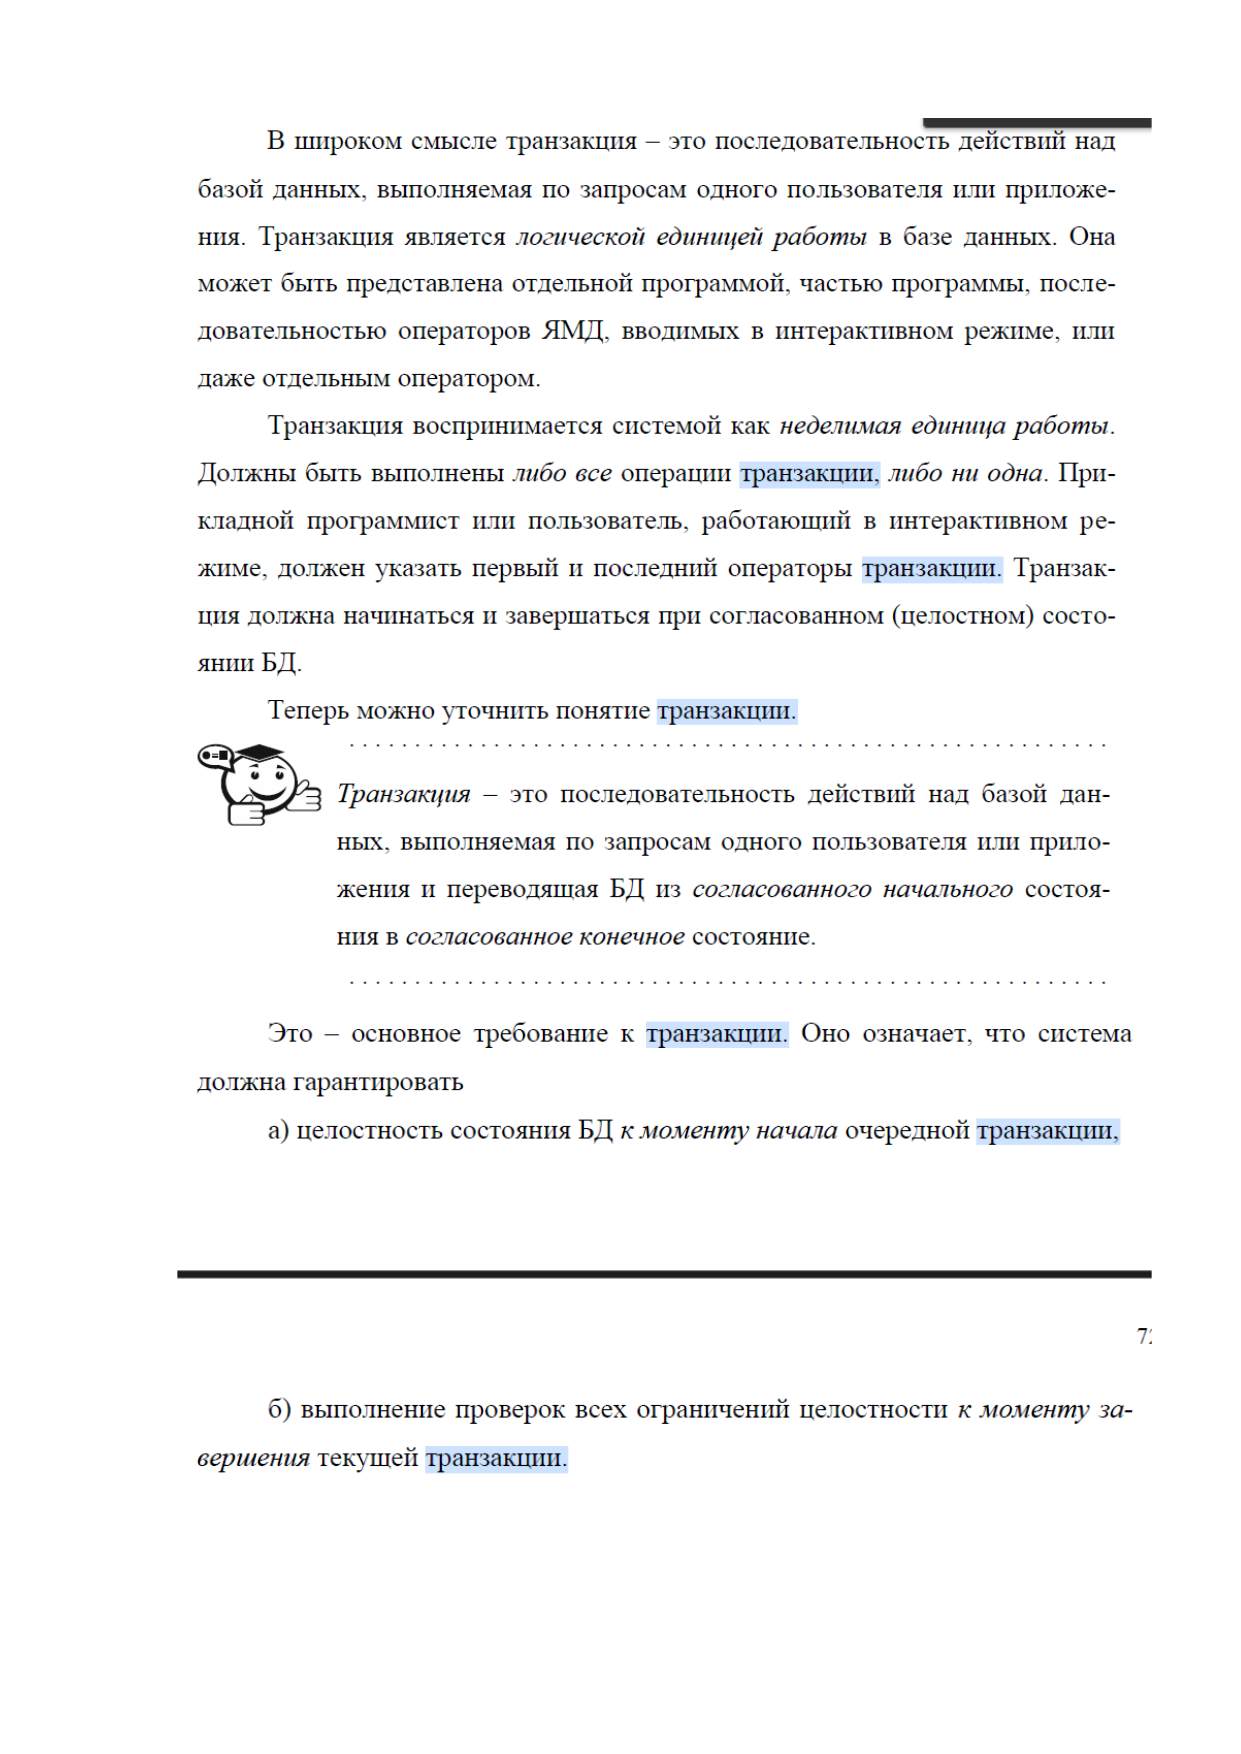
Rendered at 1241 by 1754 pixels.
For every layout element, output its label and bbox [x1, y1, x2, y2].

picture [177, 118, 1152, 990]
picture [177, 1008, 1152, 1485]
